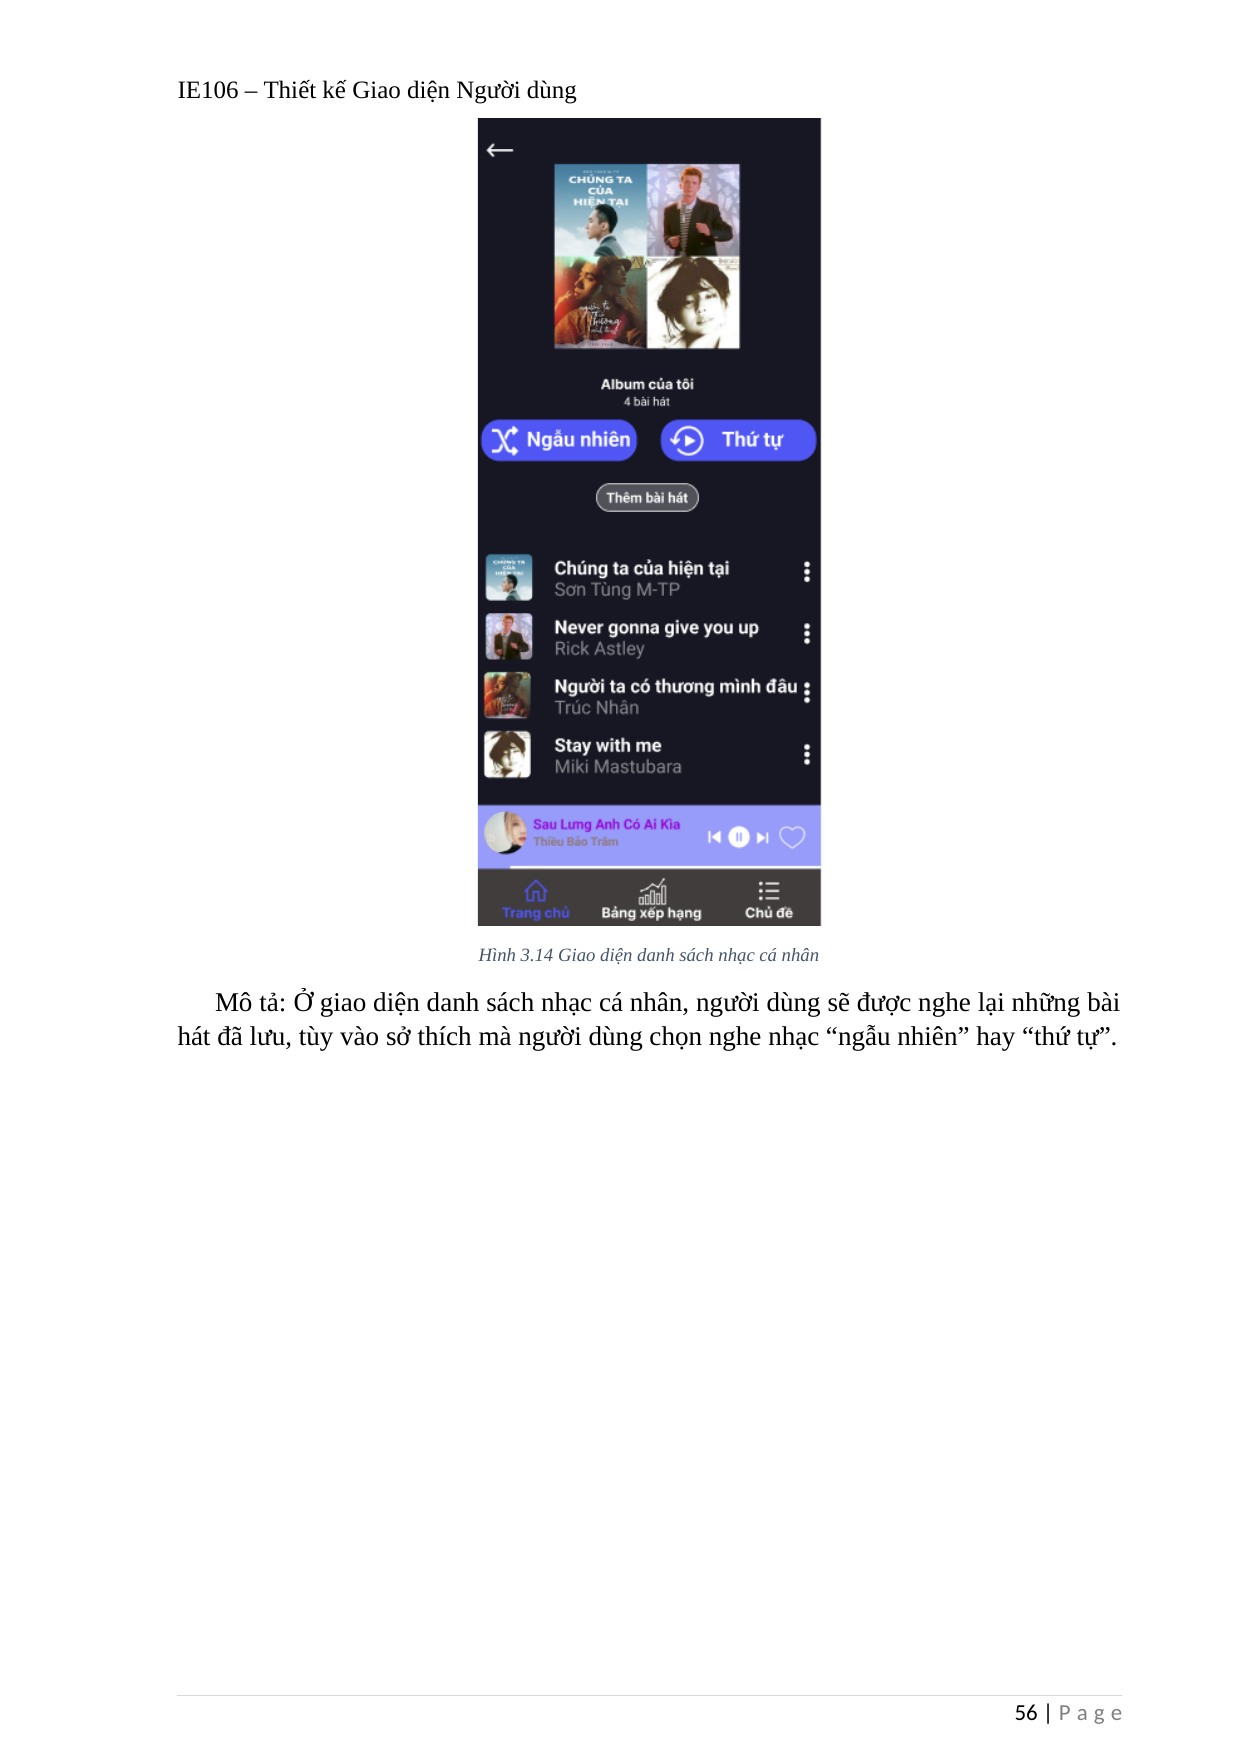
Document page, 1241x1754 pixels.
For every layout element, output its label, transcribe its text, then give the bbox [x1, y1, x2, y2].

picture [477, 118, 822, 926]
text Mô tả: Ở giao diện danh sách nhạc cá nhân, người dùng sẽ được nghe lại những bài hát đã lưu, tùy vào sở thích mà người dùng chọn nghe nhạc “ngẫu nhiên” hay “thứ tự”. [177, 986, 1122, 1051]
text Hình 3.14 Giao diện danh sách nhạc cá nhân [177, 944, 1122, 966]
